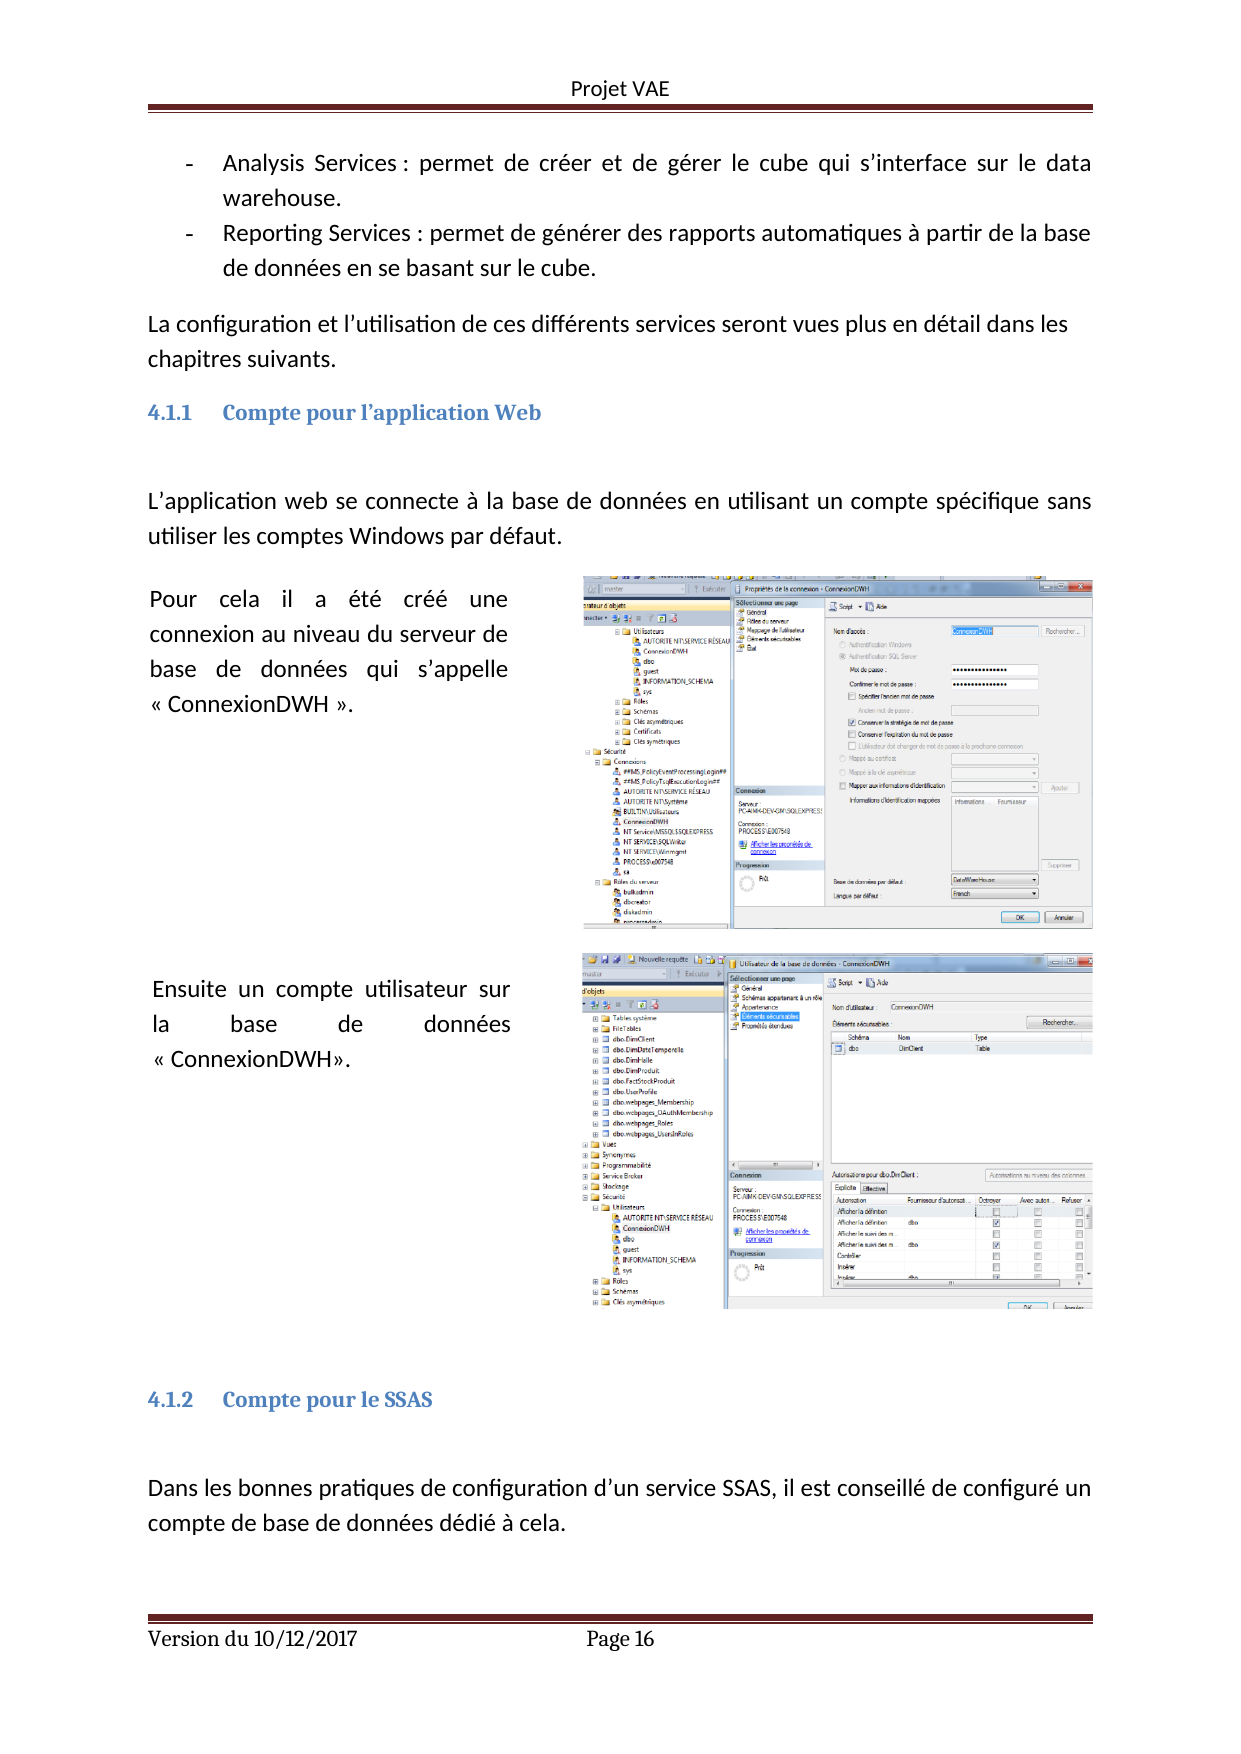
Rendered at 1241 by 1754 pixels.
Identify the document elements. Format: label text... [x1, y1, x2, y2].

text L’application web se connecte à la base de données en utilisant un compte spécifique sans utiliser les comptes Windows par défaut. [148, 485, 1093, 551]
subtitle Compte pour l’application Web [148, 399, 1093, 426]
picture [582, 953, 1093, 1309]
picture [583, 576, 1093, 929]
list Analysis Services : permet de créer et de gérer le cube qui s’interface sur le data warehouse. [185, 148, 1093, 213]
text Dans les bonnes pratiques de configuration d’un service SSAS, il est conseillé de configuré un compte de base de données dédié à cela. [148, 1472, 1093, 1538]
subtitle Compte pour le SSAS [148, 1386, 1093, 1413]
list Reporting Services : permet de générer des rapports automatiques à partir de la base de données en se basant sur le cube. [185, 218, 1093, 283]
text La configuration et l’utilisation de ces différents services seront vues plus en détail dans les chapitres suivants. [148, 308, 1093, 374]
